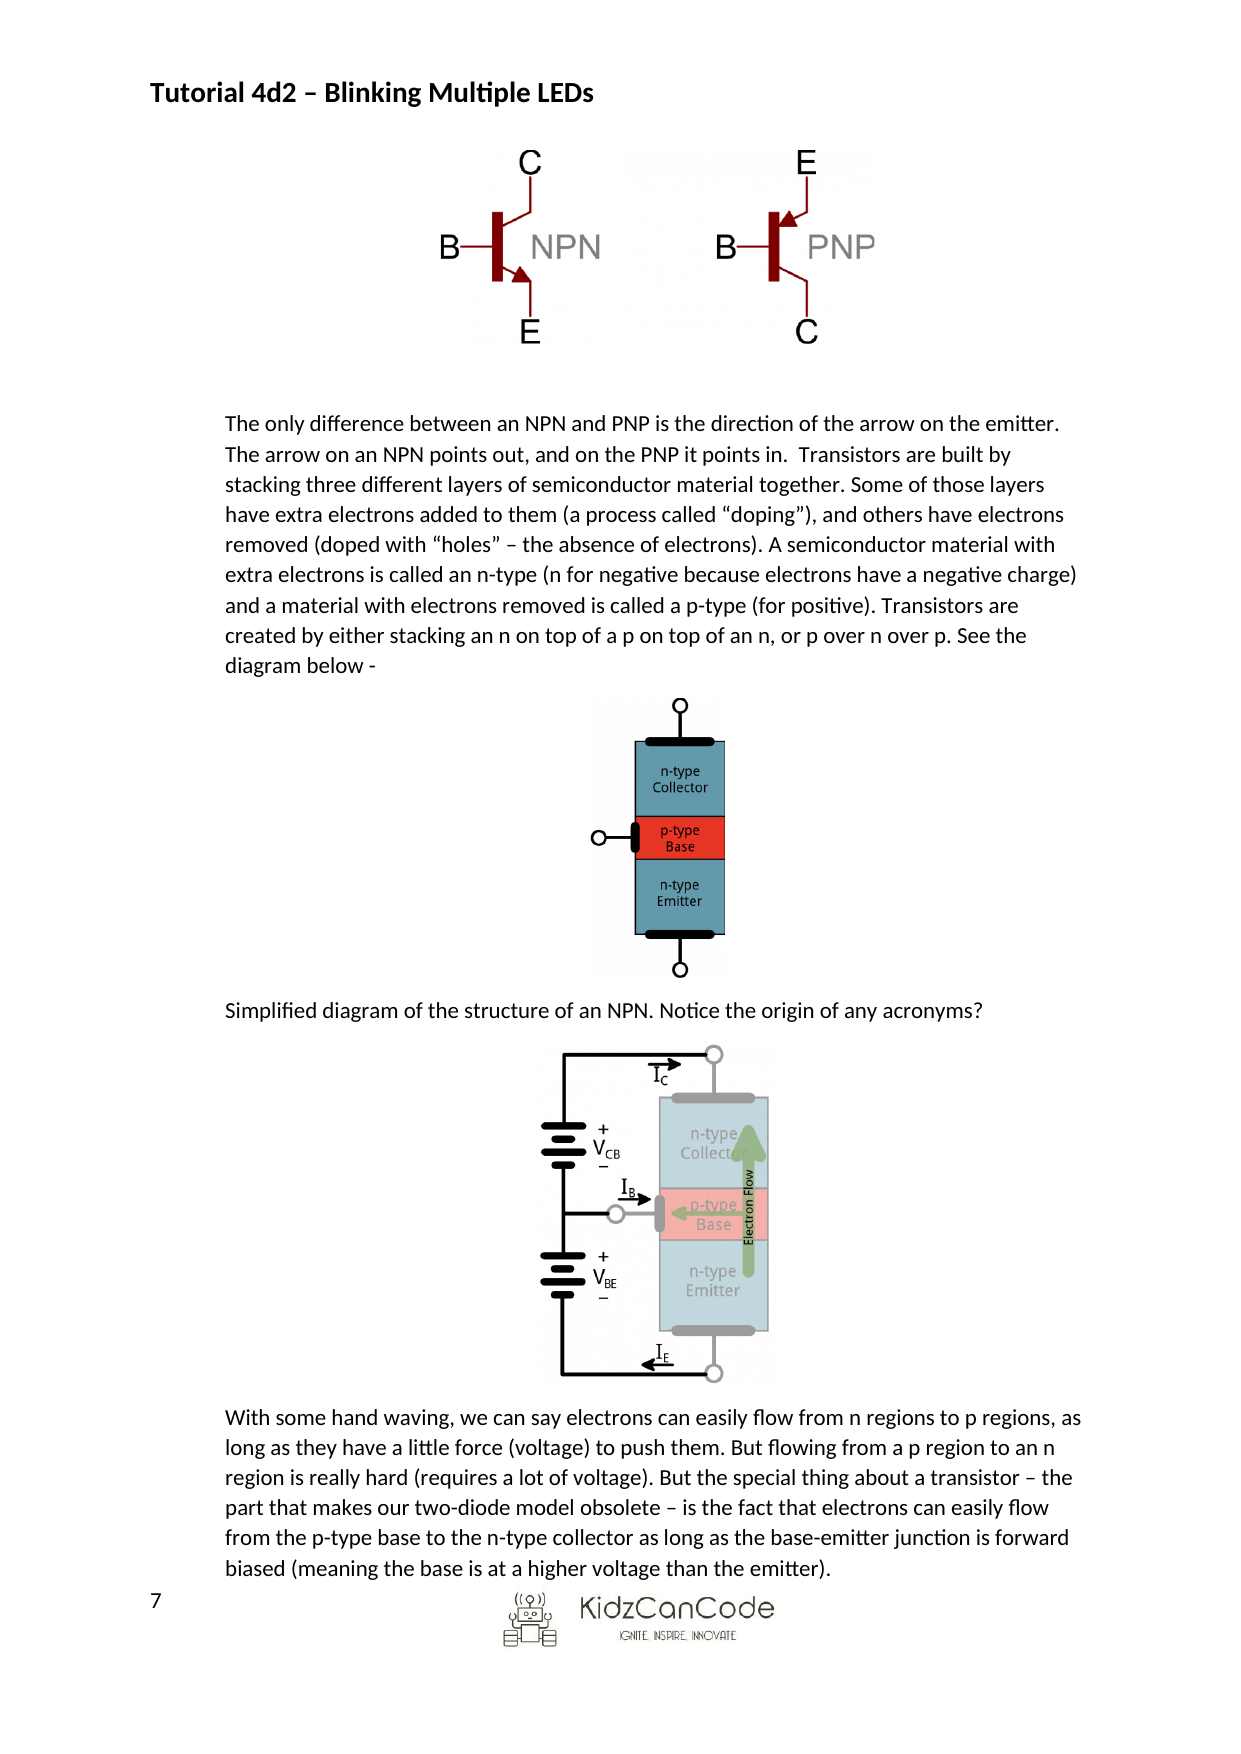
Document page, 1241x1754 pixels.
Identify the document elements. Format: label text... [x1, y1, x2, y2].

text The only difference between an NPN and PNP is the direction of the arrow on the emitter. The arrow on an NPN points out, and on the PNP it points in. Transistors are built by stacking three different layers of semiconductor material together. Some of those layers have extra electrons added to them (a process called “doping”), and others have electrons removed (doped with “holes” – the absence of electrons). A semiconductor material with extra electrons is called an n-type (n for negative because electrons have a negative charge) and a material with electrons removed is called a p-type (for positive). Transistors are created by either stacking an n on top of a p on top of an n, or p over n over p. See the diagram below - [225, 409, 1090, 679]
picture [590, 698, 725, 978]
picture [537, 1043, 778, 1384]
picture [440, 150, 875, 344]
text Simplified diagram of the structure of an NPN. Notice the origin of any acronyms? [225, 996, 1090, 1024]
picture [497, 1586, 781, 1653]
text With some hand waving, we can say electrons can easily flow from n regions to p regions, as long as they have a little force (voltage) to push them. But flowing from a p region to an n region is really hard (requires a lot of voltage). But the special thing about a transistor – the part that makes our two-diode model obsolete – is the fact that electrons can easily flow from the p-type base to the n-type collector as long as the base-emitter junction is forward biased (meaning the base is at a higher voltage than the emitter). [225, 1403, 1090, 1582]
